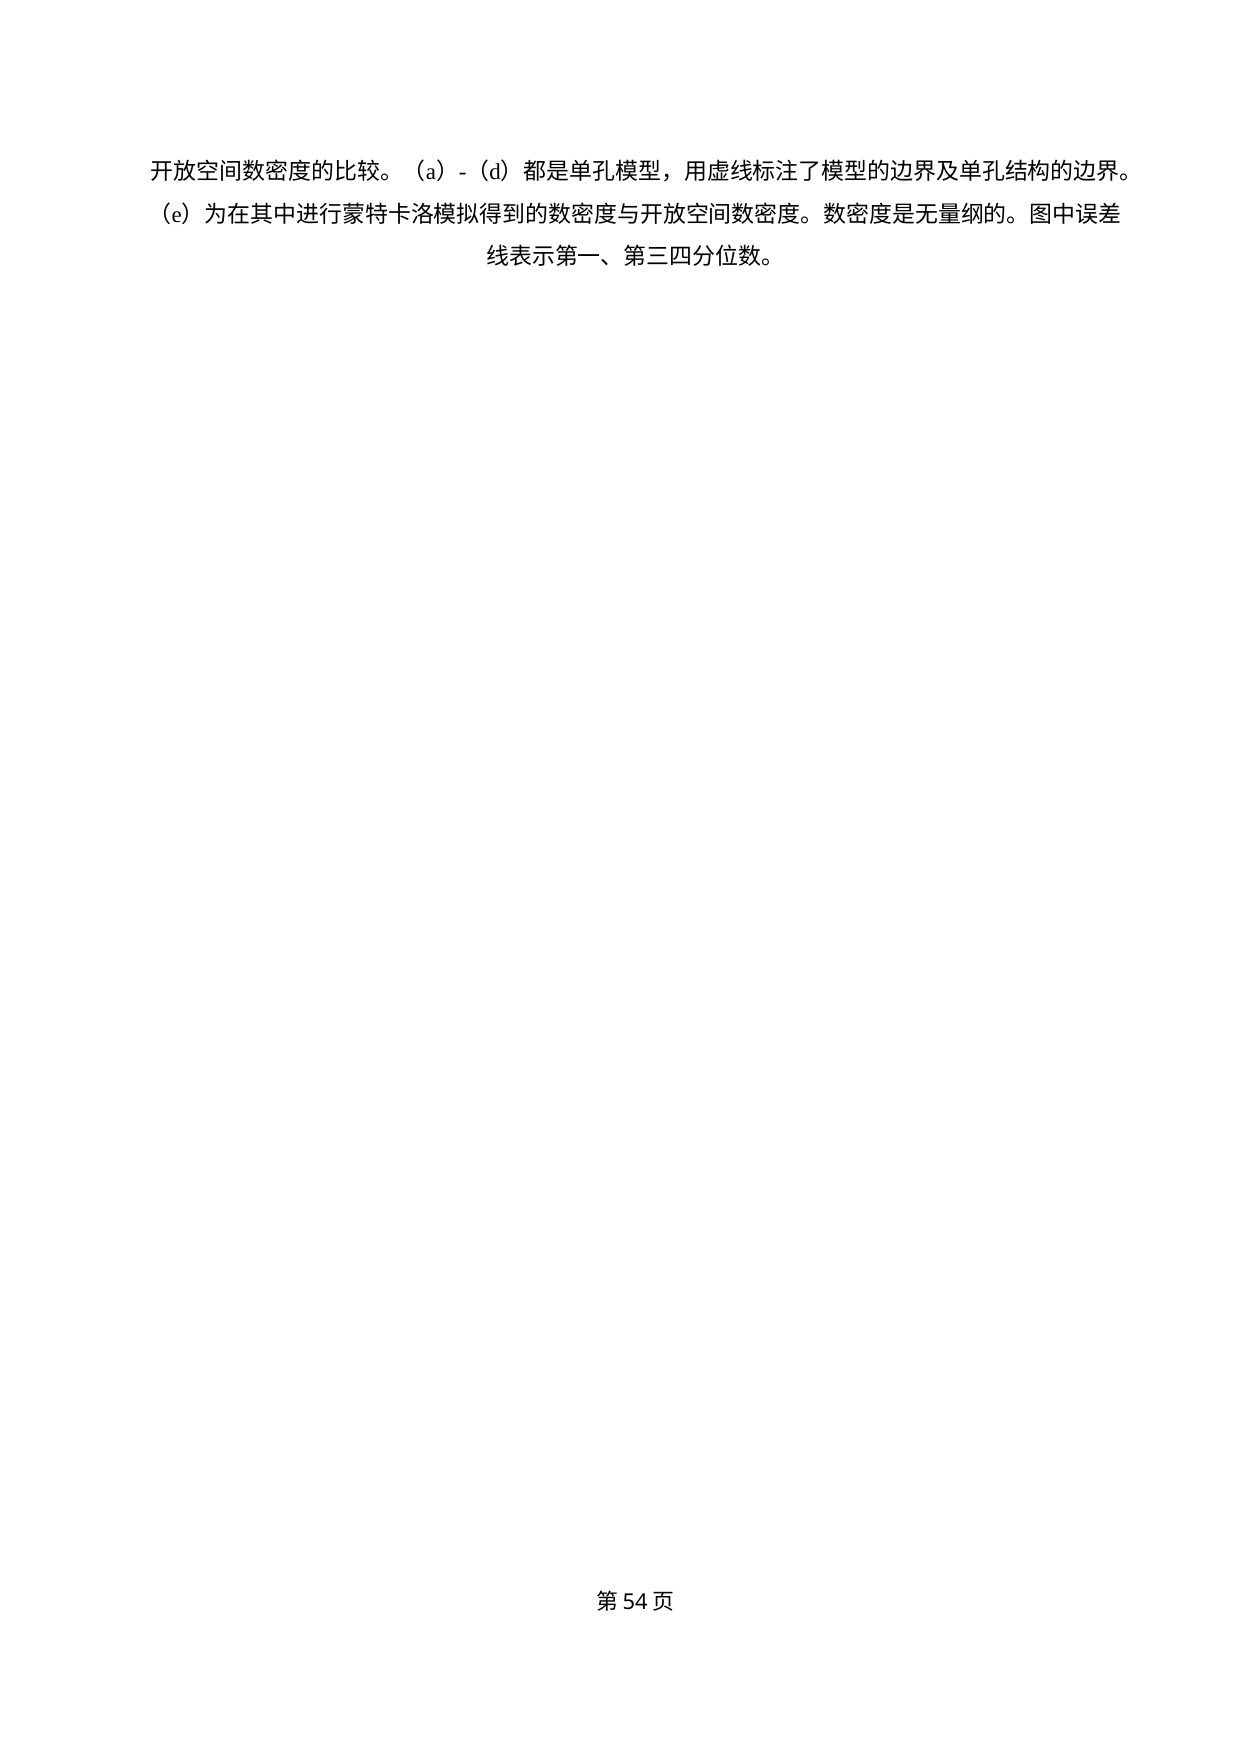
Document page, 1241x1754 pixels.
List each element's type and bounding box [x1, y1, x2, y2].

text [148, 153, 1122, 271]
